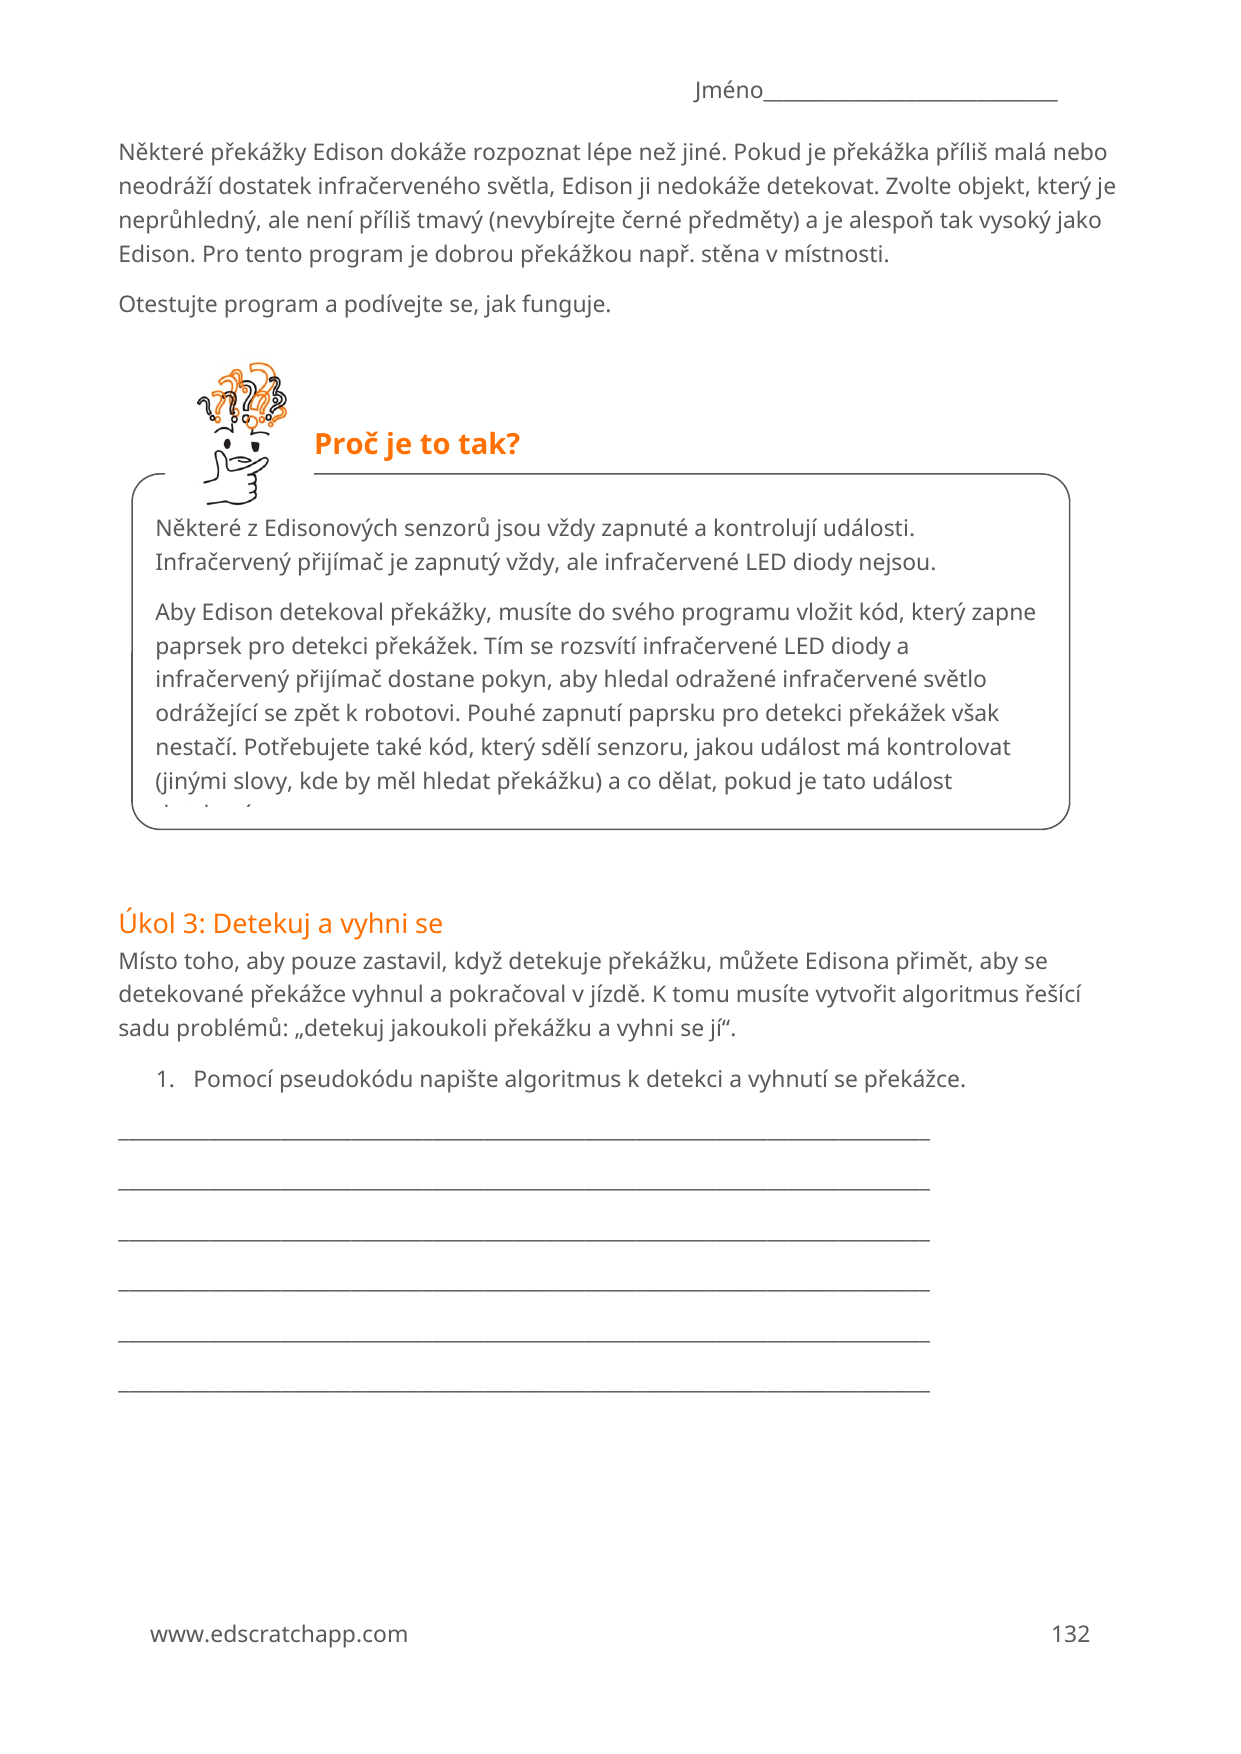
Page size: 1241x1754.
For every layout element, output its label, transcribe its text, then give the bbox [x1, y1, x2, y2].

text Některé překážky Edison dokáže rozpoznat lépe než jiné. Pokud je překážka příliš malá nebo neodráží dostatek infračerveného světla, Edison ji nedokáže detekovat. Zvolte objekt, který je neprůhledný, ale není příliš tmavý (nevybírejte černé předměty) a je alespoň tak vysoký jako Edison. Pro tento program je dobrou překážkou např. stěna v místnosti. [118, 136, 1122, 269]
text Místo toho, aby pouze zastavil, když detekuje překážku, můžete Edisona přimět, aby se detekované překážce vyhnul a pokračoval v jízdě. K tomu musíte vytvořit algoritmus řešící sadu problémů: „detekuj jakoukoli překážku a vyhni se jí“. [118, 945, 1122, 1043]
list Pomocí pseudokódu napište algoritmus k detekci a vyhnutí se překážce. [156, 1063, 1122, 1094]
text ________________________________________________________________________________ [118, 1315, 1122, 1346]
text ________________________________________________________________________________ [118, 1163, 1122, 1195]
text ________________________________________________________________________________ [118, 1264, 1122, 1296]
text Otestujte program a podívejte se, jak funguje. [118, 288, 1122, 319]
text ________________________________________________________________________________ [118, 1113, 1122, 1144]
text ________________________________________________________________________________ [118, 1365, 1122, 1396]
text ________________________________________________________________________________ [118, 1214, 1122, 1245]
subtitle Úkol 3: Detekuj a vyhni se [118, 905, 1122, 942]
picture [165, 351, 314, 515]
